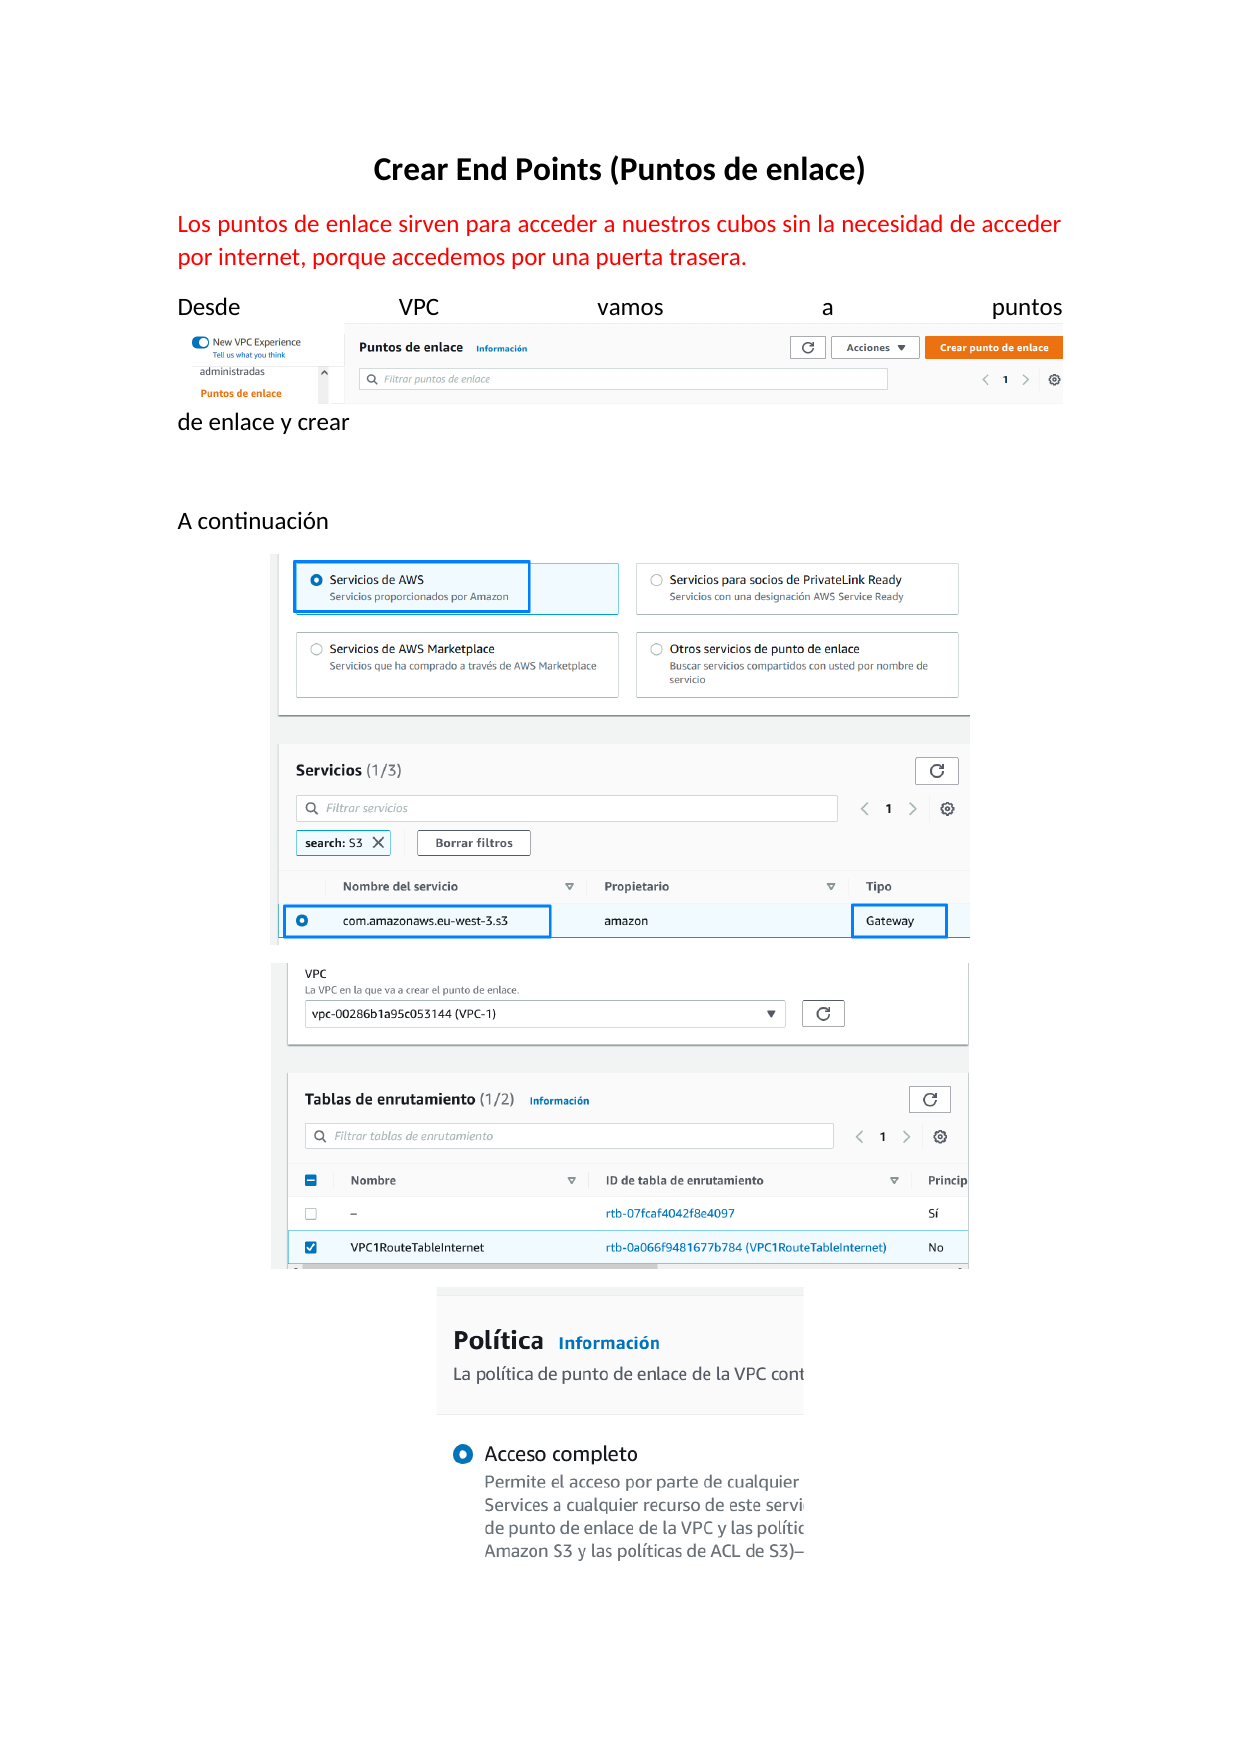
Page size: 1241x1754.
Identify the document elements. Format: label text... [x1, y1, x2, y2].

picture [177, 323, 1063, 404]
picture [270, 554, 970, 945]
picture [271, 963, 969, 1269]
text Desde VPC vamos a puntos de enlace y crear [177, 404, 1063, 436]
text Crear End Points (Puntos de enlace) [177, 148, 1063, 188]
text Desde VPC vamos a puntos de enlace y crear [177, 291, 1063, 323]
text A continuación [177, 505, 1063, 535]
text Los puntos de enlace sirven para acceder a nuestros cubos sin la necesidad de acceder por internet, porque accedemos por una puerta trasera. [177, 208, 1063, 272]
picture [436, 1287, 804, 1563]
